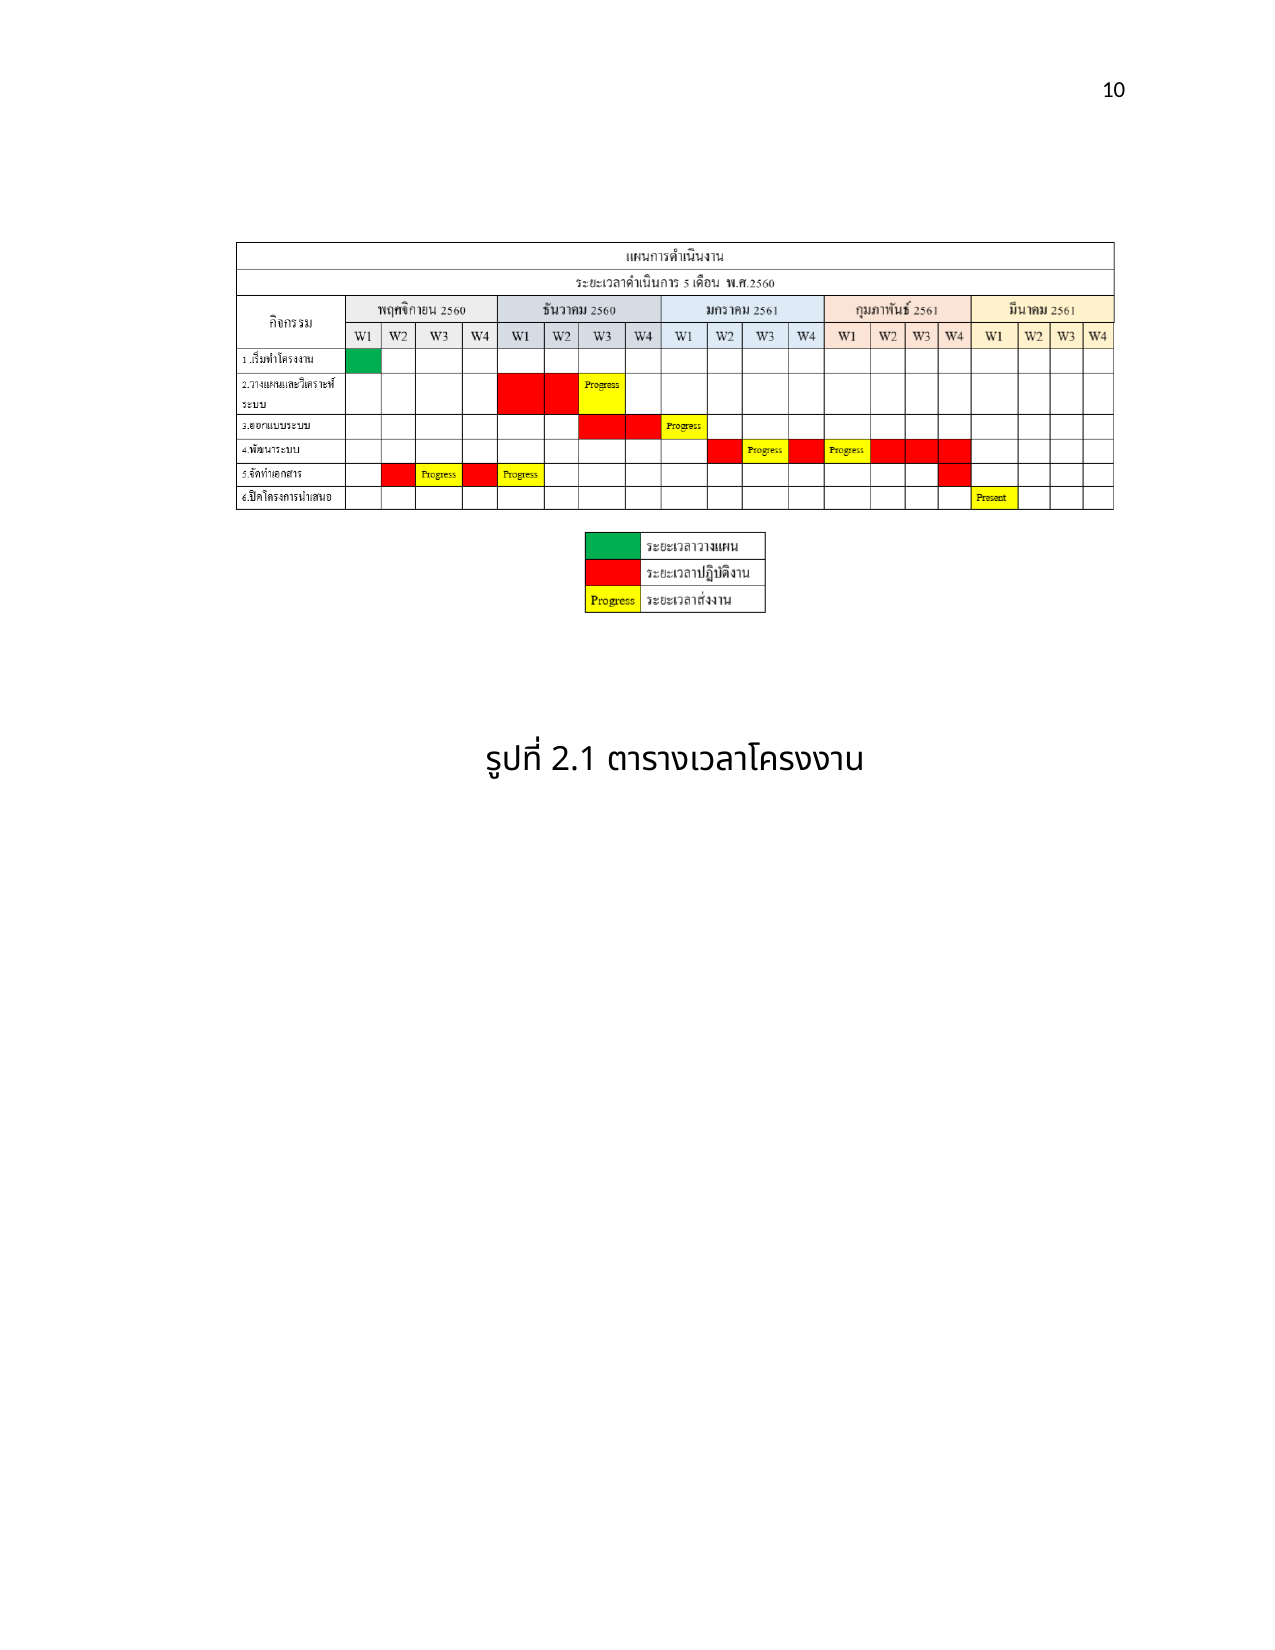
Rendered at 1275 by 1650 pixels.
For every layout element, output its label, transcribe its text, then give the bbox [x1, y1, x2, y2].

text รูปที่ 2.1 ตารางเวลาโครงงาน [225, 734, 1125, 785]
picture [225, 225, 1125, 710]
